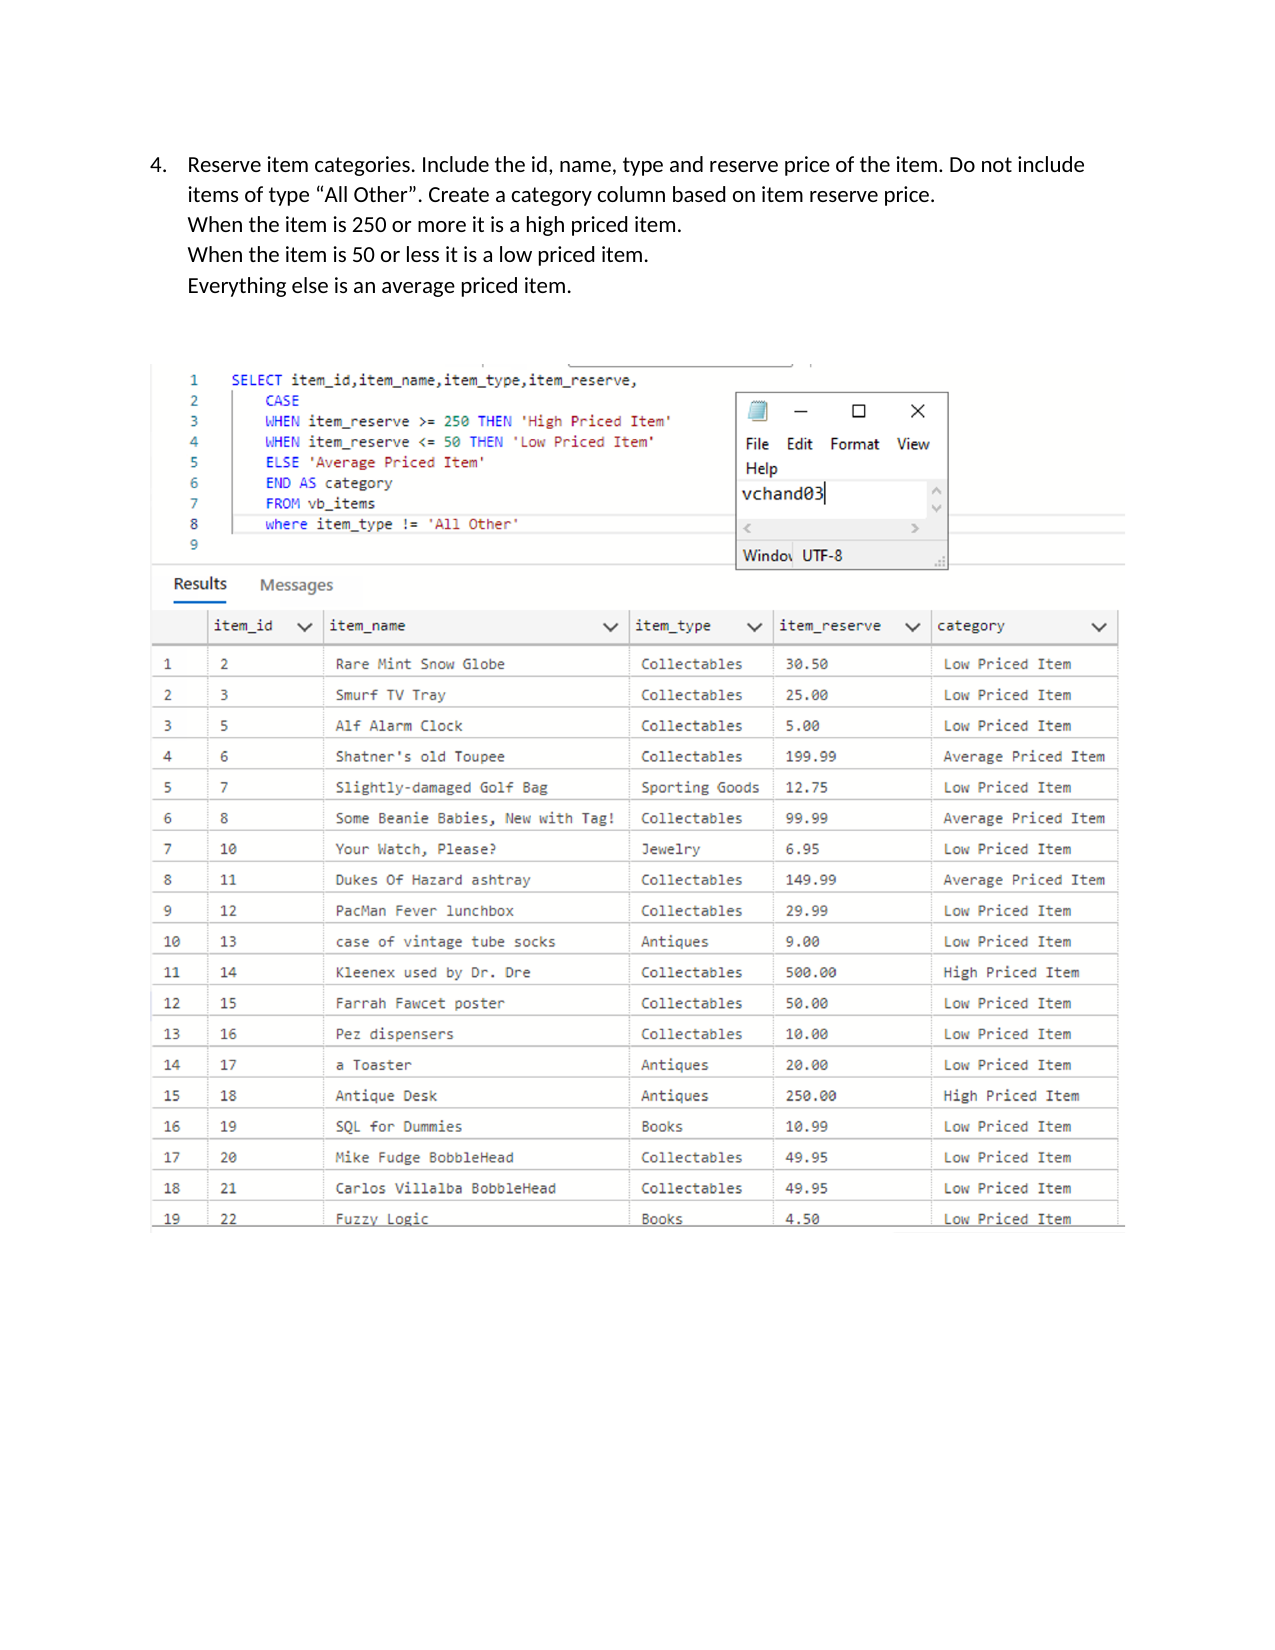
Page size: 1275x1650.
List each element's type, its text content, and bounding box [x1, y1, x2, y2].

picture [150, 364, 1125, 1233]
list Reserve item categories. Include the id, name, type and reserve price of the item. Do not include items of type “All Other”. Create a category column based on item reserve price. When the item is 250 or more it is a high priced item. When the item is 50 or less it is a low priced item. Everything else is an average priced item. [150, 150, 1125, 299]
